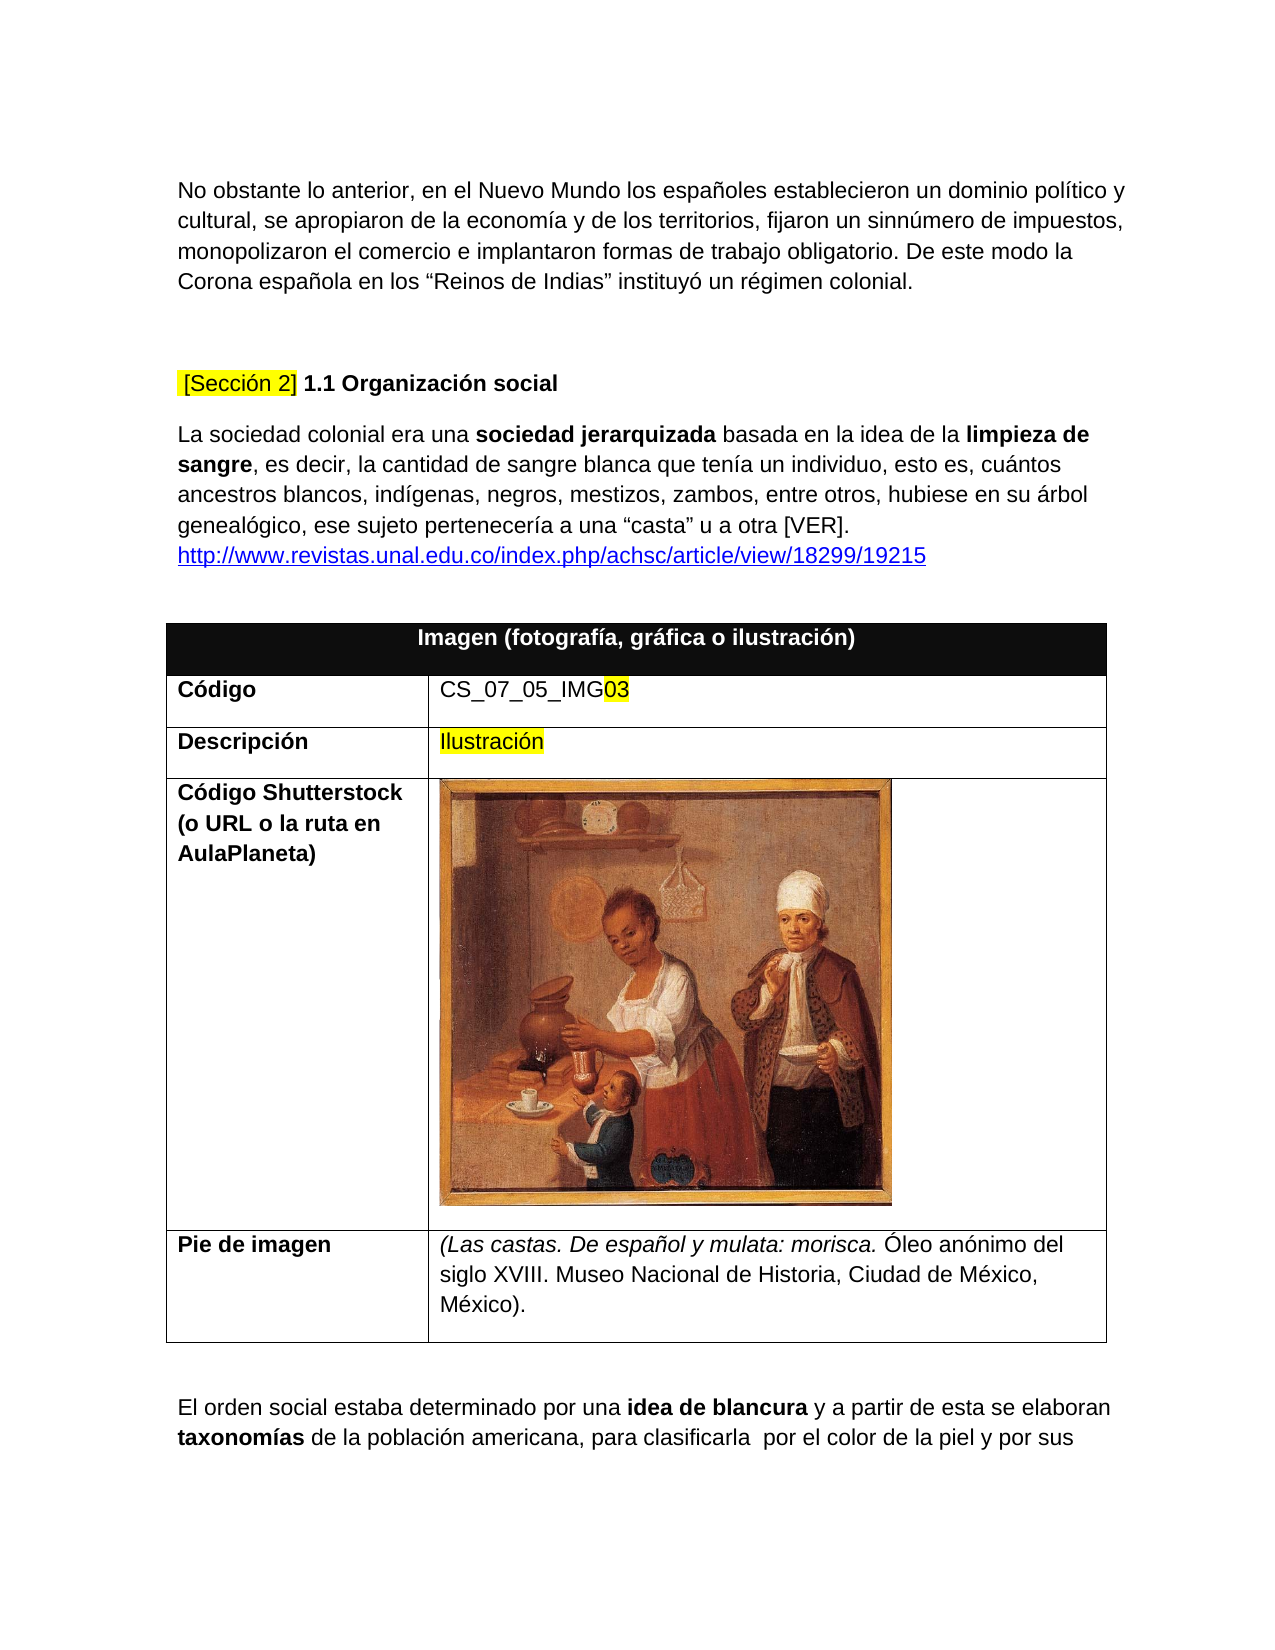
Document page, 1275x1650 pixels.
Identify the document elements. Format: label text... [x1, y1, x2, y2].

table_cell Ilustración [429, 728, 1106, 778]
table_cell CS_07_05_IMG03 [429, 676, 1106, 727]
table_header Imagen (fotografía, gráfica o ilustración) [167, 624, 1106, 675]
table_cell Pie de imagen [167, 1231, 428, 1342]
table_cell (Las castas. De español y mulata: morisca. Óleo anónimo del siglo XVIII. Museo Nacional de Historia, Ciudad de México, México). [429, 1231, 1106, 1342]
text La sociedad colonial era una sociedad jerarquizada basada en la idea de la limpieza de sangre, es decir, la cantidad de sangre blanca que tenía un individuo, esto es, cuántos ancestros blancos, indígenas, negros, mestizos, zambos, entre otros, hubiese en su árbol genealógico, ese sujeto pertenecería a una “casta” u a otra [VER]. http://www.revistas.unal.edu.co/index.php/achsc/article/view/18299/19215 [177, 421, 1127, 568]
table_cell Código [167, 676, 428, 727]
text No obstante lo anterior, en el Nuevo Mundo los españoles establecieron un dominio político y cultural, se apropiaron de la economía y de los territorios, fijaron un sinnúmero de impuestos, monopolizaron el comercio e implantaron formas de trabajo obligatorio. De este modo la Corona española en los “Reinos de Indias” instituyó un régimen colonial. [177, 177, 1127, 294]
picture [439, 779, 892, 1206]
text [Sección 2] 1.1 Organización social [297, 370, 1127, 396]
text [177, 1394, 1127, 1450]
table_cell Descripción [167, 728, 428, 778]
table_cell Código Shutterstock (o URL o la ruta en AulaPlaneta) [167, 779, 428, 1229]
table_cell [429, 779, 1106, 1229]
